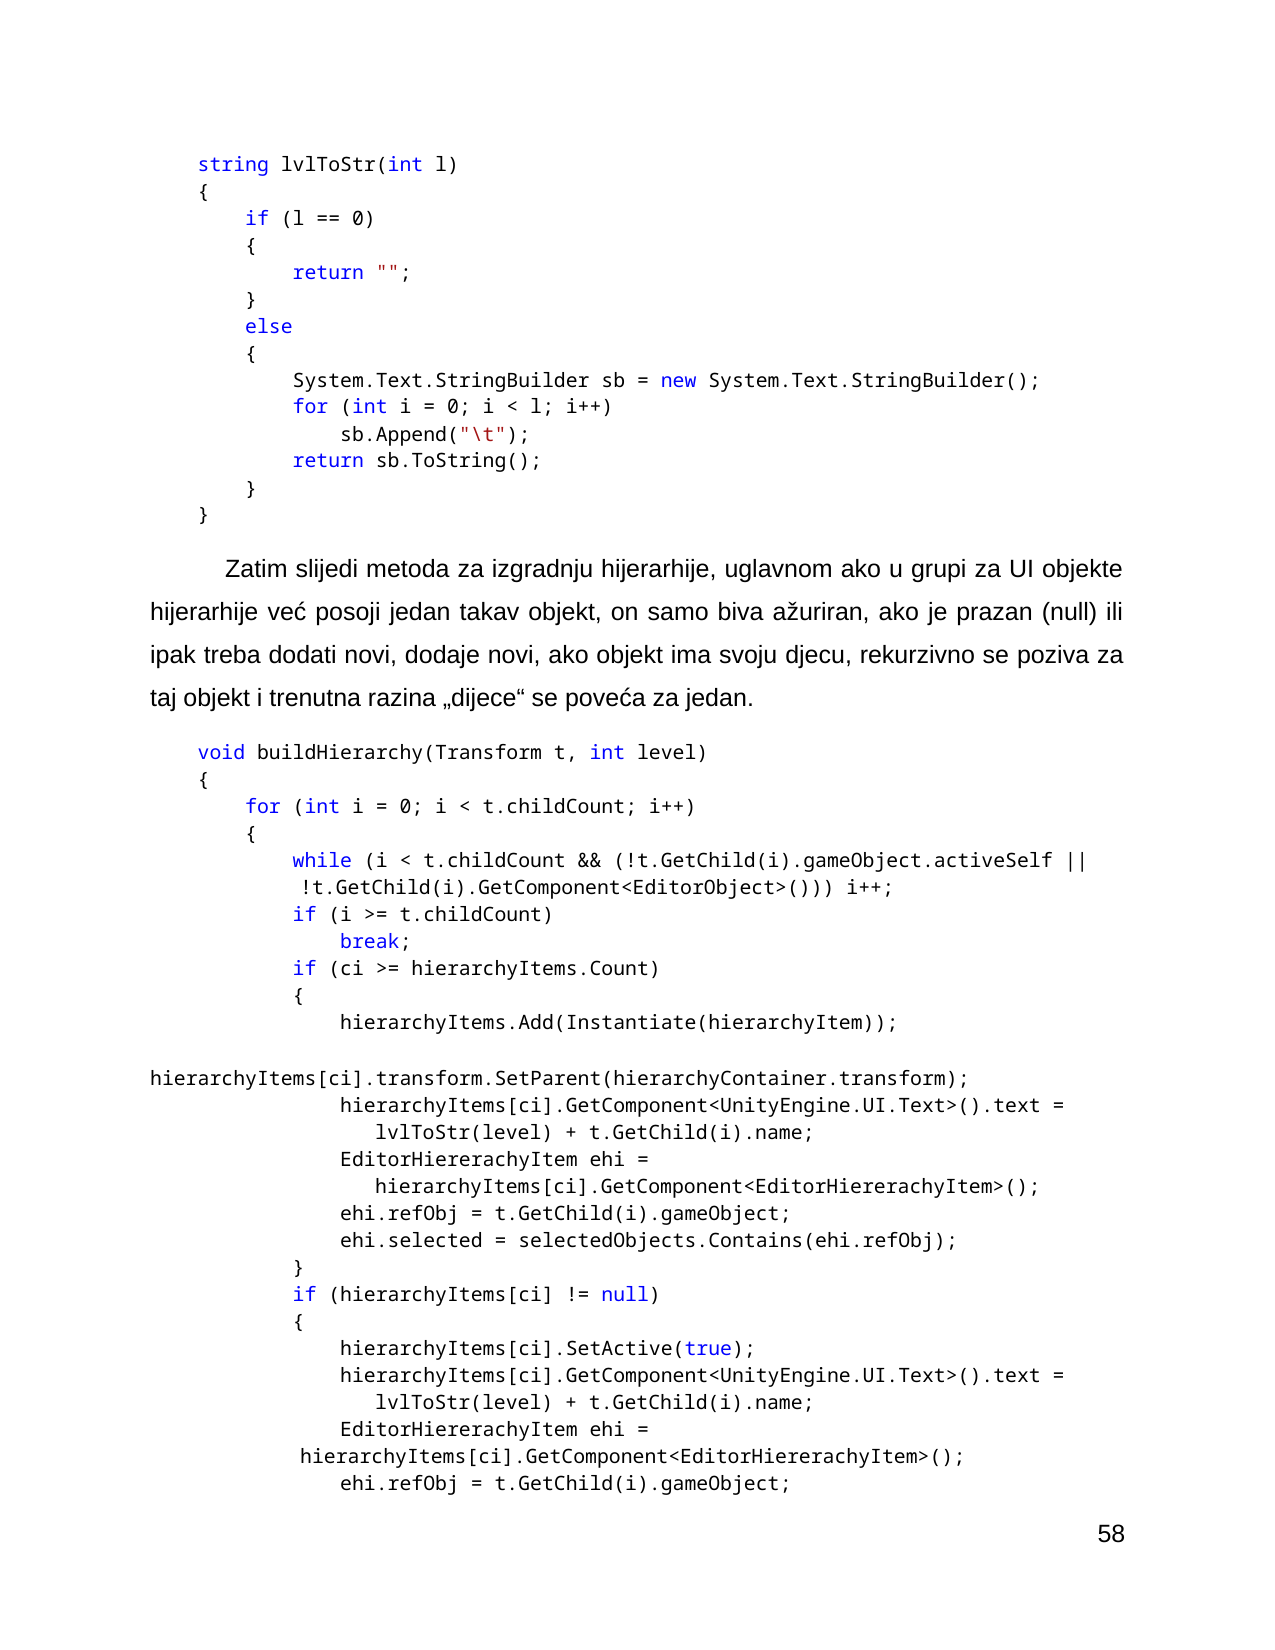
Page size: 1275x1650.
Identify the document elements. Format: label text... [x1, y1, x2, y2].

text break; [150, 927, 1125, 954]
text lvlToStr(level) + t.GetChild(i).name; [300, 1388, 1125, 1415]
text hierarchyItems[ci].transform.SetParent(hierarchyContainer.transform); [150, 1035, 1125, 1091]
text lvlToStr(level) + t.GetChild(i).name; [300, 1118, 1125, 1145]
text hierarchyItems[ci].GetComponent<EditorHiererachyItem>(); [300, 1172, 1125, 1199]
text else [150, 312, 1125, 339]
text ehi.selected = selectedObjects.Contains(ehi.refObj); [150, 1226, 1125, 1253]
text } [150, 474, 1125, 501]
text } [150, 285, 1125, 312]
text return sb.ToString(); [150, 447, 1125, 474]
text EditorHiererachyItem ehi = [150, 1145, 1125, 1172]
text { [150, 339, 1125, 366]
text } [150, 501, 1125, 528]
text { [150, 1307, 1125, 1334]
text ehi.refObj = t.GetChild(i).gameObject; [150, 1199, 1125, 1226]
text { [150, 177, 1125, 204]
text if (ci >= hierarchyItems.Count) [150, 954, 1125, 981]
text hierarchyItems[ci].GetComponent<UnityEngine.UI.Text>().text = [150, 1091, 1125, 1118]
text sb.Append("\t"); [150, 420, 1125, 447]
text { [150, 766, 1125, 793]
text hierarchyItems[ci].SetActive(true); [150, 1334, 1125, 1361]
text hierarchyItems.Add(Instantiate(hierarchyItem)); [150, 1008, 1125, 1035]
text return ""; [150, 258, 1125, 285]
text hierarchyItems[ci].GetComponent<UnityEngine.UI.Text>().text = [150, 1361, 1125, 1388]
text if (i >= t.childCount) [150, 901, 1125, 927]
text { [150, 981, 1125, 1008]
text } [150, 1253, 1125, 1280]
text string lvlToStr(int l) [150, 150, 1125, 177]
text for (int i = 0; i < t.childCount; i++) [150, 793, 1125, 819]
text for (int i = 0; i < l; i++) [150, 393, 1125, 420]
text Zatim slijedi metoda za izgradnju hijerarhije, uglavnom ako u grupi za UI objekte hijerarhije već posoji jedan takav objekt, on samo biva ažuriran, ako je prazan (null) ili ipak treba dodati novi, dodaje novi, ako objekt ima svoju djecu, rekurzivno se poziva za taj objekt i trenutna razina „dijece“ se poveća za jedan. [150, 554, 1125, 712]
text !t.GetChild(i).GetComponent<EditorObject>())) i++; [225, 873, 1125, 901]
text { [150, 819, 1125, 847]
text ehi.refObj = t.GetChild(i).gameObject; [150, 1469, 1125, 1496]
text if (l == 0) [150, 204, 1125, 231]
text while (i < t.childCount && (!t.GetChild(i).gameObject.activeSelf || [150, 847, 1125, 873]
text if (hierarchyItems[ci] != null) [150, 1280, 1125, 1307]
text void buildHierarchy(Transform t, int level) [150, 739, 1125, 766]
text { [150, 231, 1125, 258]
text System.Text.StringBuilder sb = new System.Text.StringBuilder(); [150, 366, 1125, 393]
text hierarchyItems[ci].GetComponent<EditorHiererachyItem>(); [225, 1442, 1125, 1469]
text EditorHiererachyItem ehi = [150, 1415, 1125, 1442]
